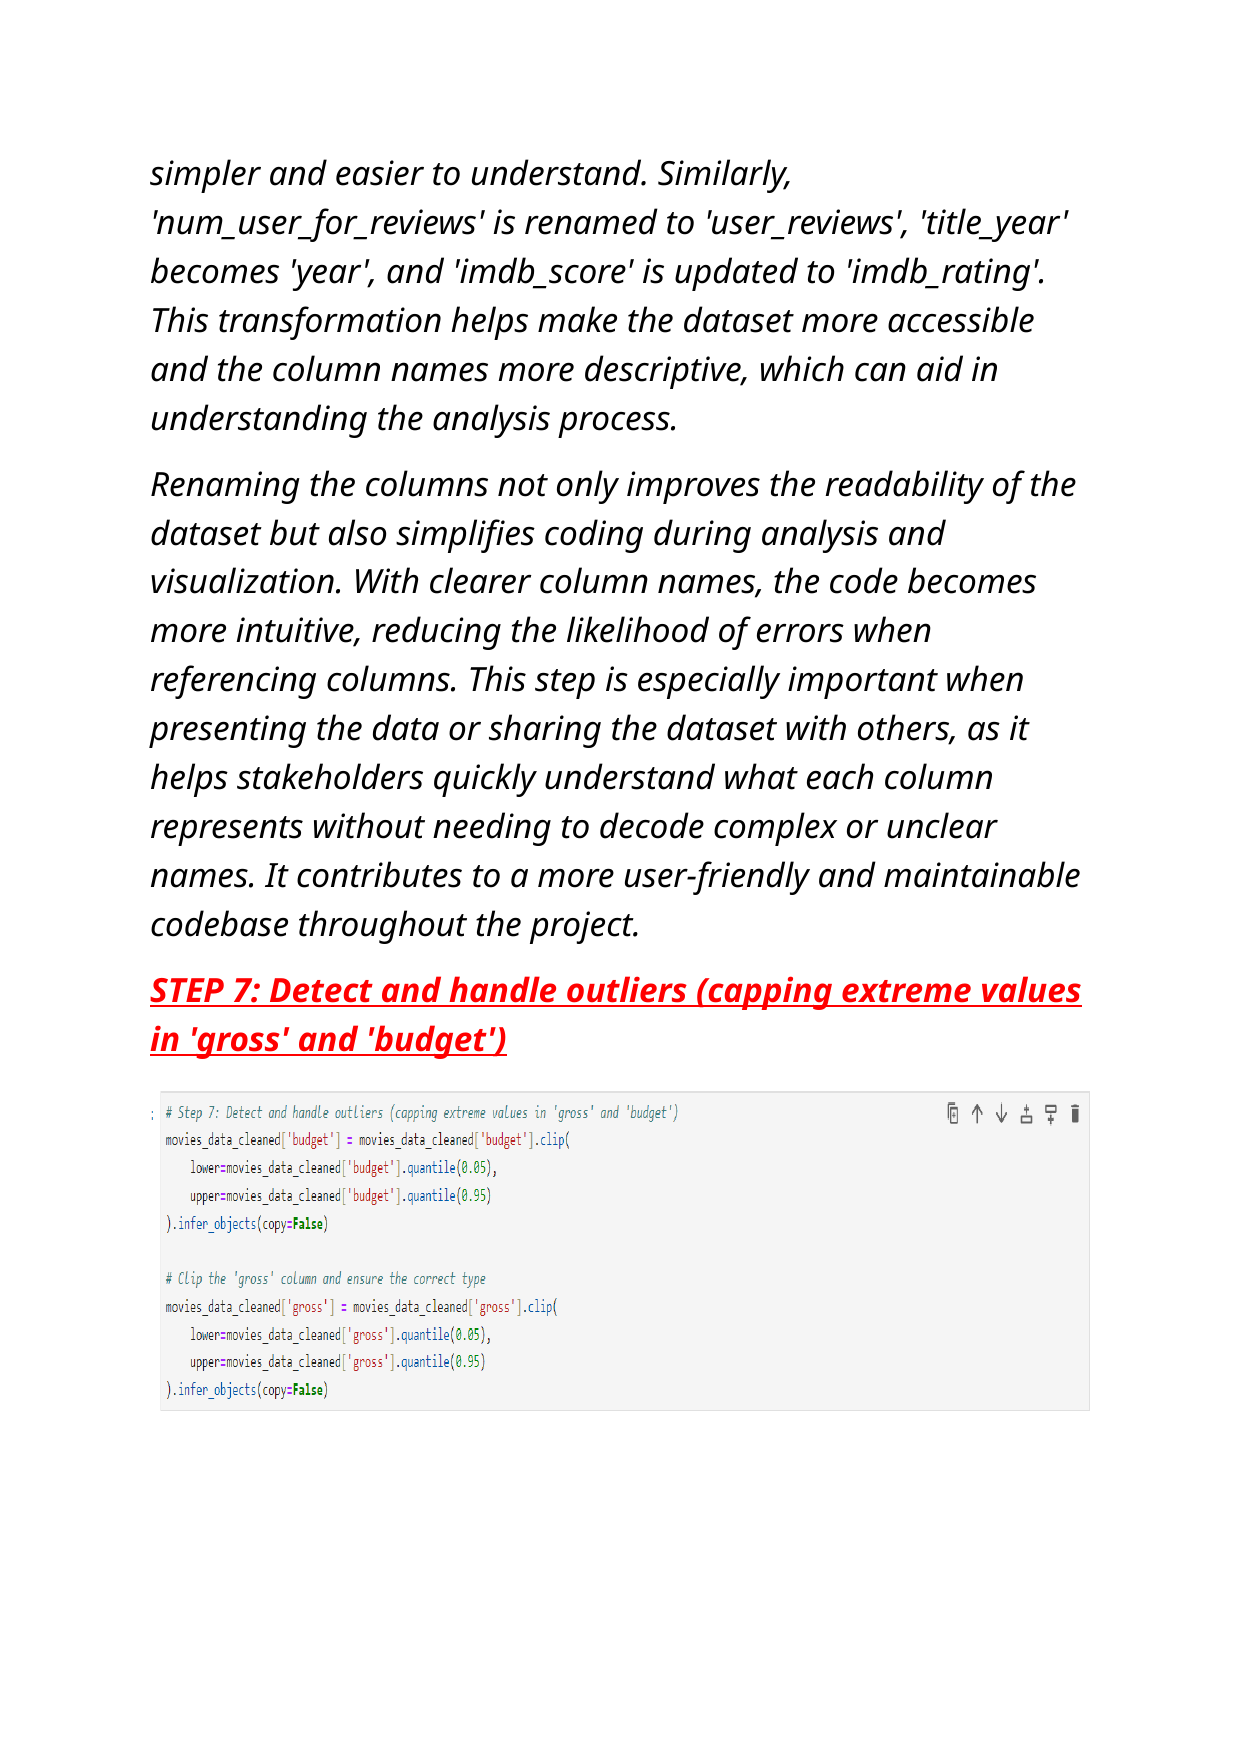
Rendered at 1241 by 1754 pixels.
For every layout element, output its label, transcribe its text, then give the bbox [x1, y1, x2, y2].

picture [150, 1081, 1091, 1413]
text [150, 150, 1090, 440]
text Renaming the columns not only improves the readability of the dataset but also simplifies coding during analysis and visualization. With clearer column names, the code becomes more intuitive, reducing the likelihood of errors when referencing columns. This step is especially important when presenting the data or sharing the dataset with others, as it helps stakeholders quickly understand what each column represents without needing to decode complex or unclear names. It contributes to a more user-friendly and maintainable codebase throughout the project. [150, 460, 1090, 946]
text STEP 7: Detect and handle outliers (capping extreme values in 'gross' and 'budget') [150, 967, 1090, 1061]
